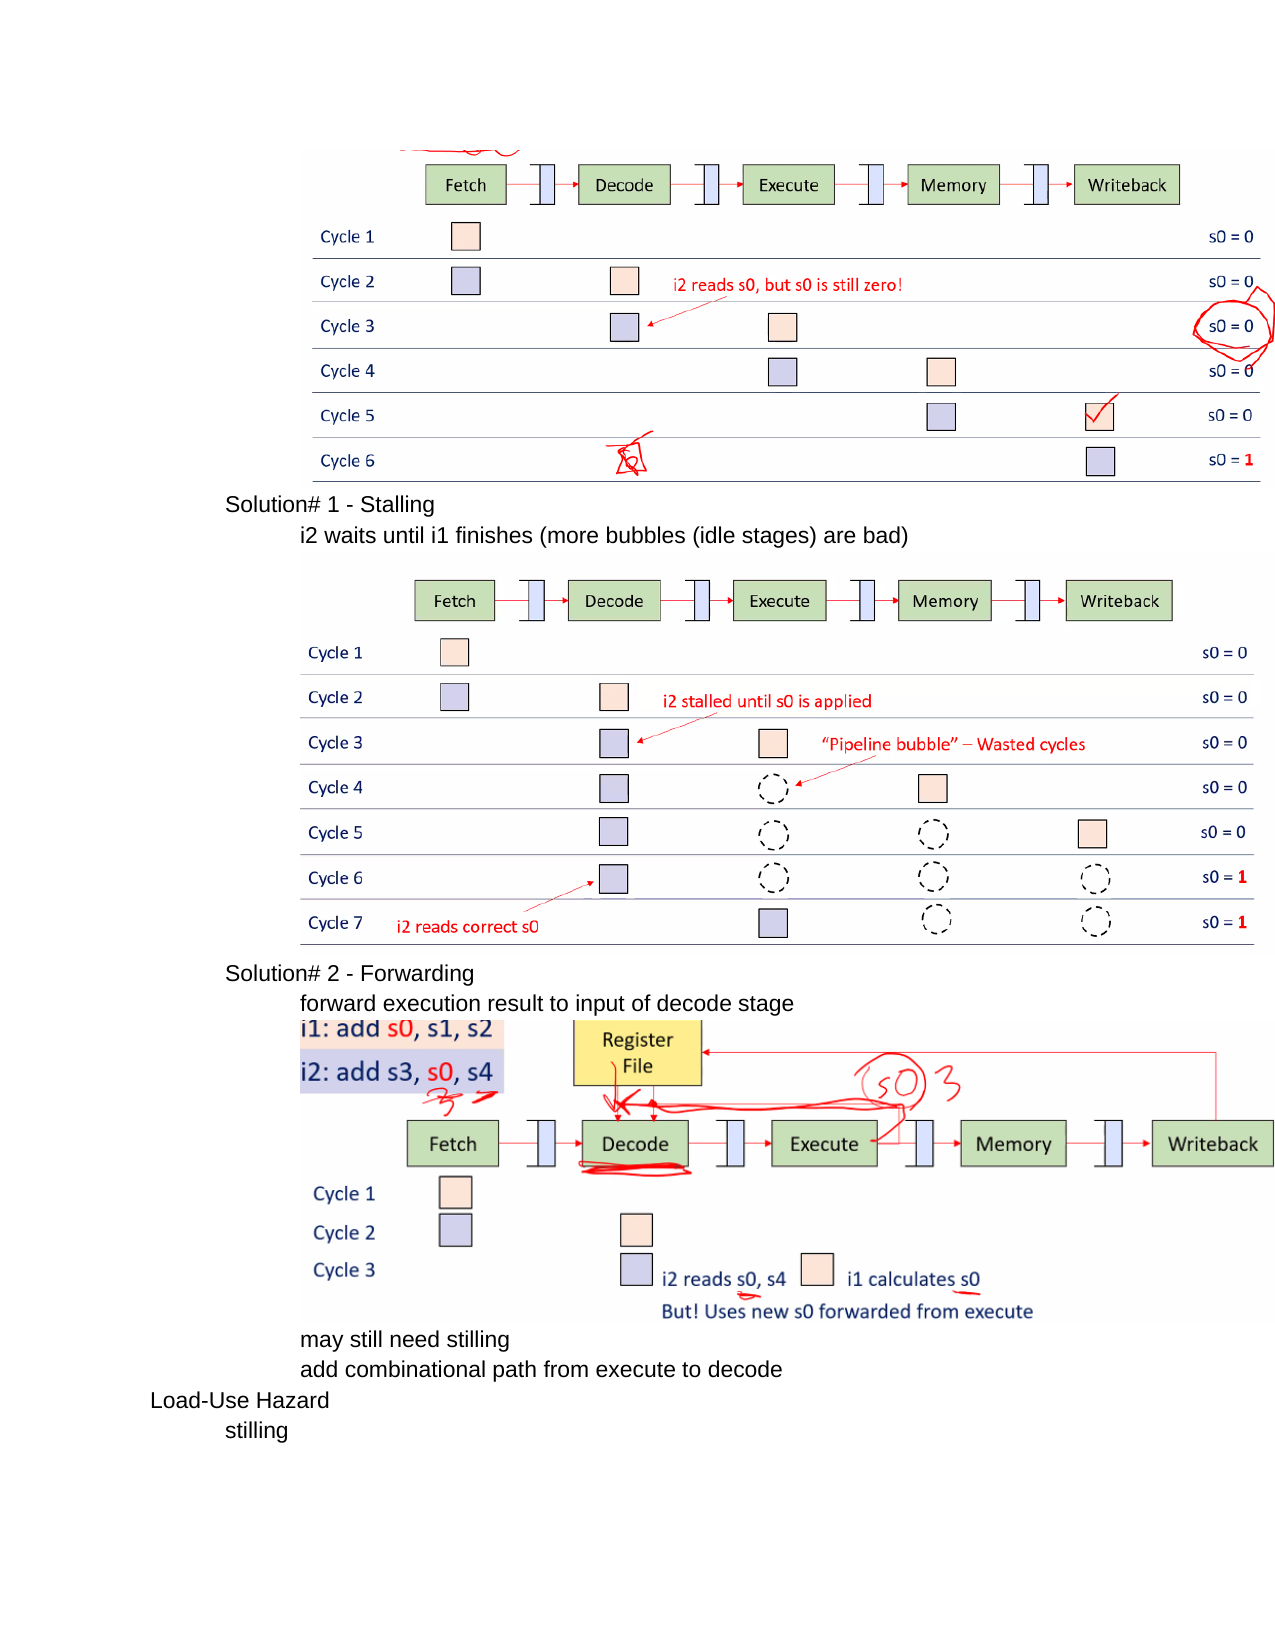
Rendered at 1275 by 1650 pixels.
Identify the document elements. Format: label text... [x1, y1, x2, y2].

picture [300, 551, 1275, 956]
text Solution# 2 - Forwarding [225, 960, 1125, 986]
picture [300, 1020, 1275, 1323]
text Solution# 1 - Stalling [225, 491, 1125, 518]
text forward execution result to input of decode stage [300, 990, 1125, 1016]
text stilling [225, 1417, 1125, 1443]
text i2 waits until i1 finishes (more bubbles (idle stages) are bad) [300, 522, 1125, 548]
text may still need stilling add combinational path from execute to decode [300, 1326, 1125, 1383]
picture [300, 150, 1275, 488]
text Load-Use Hazard [150, 1387, 1125, 1413]
